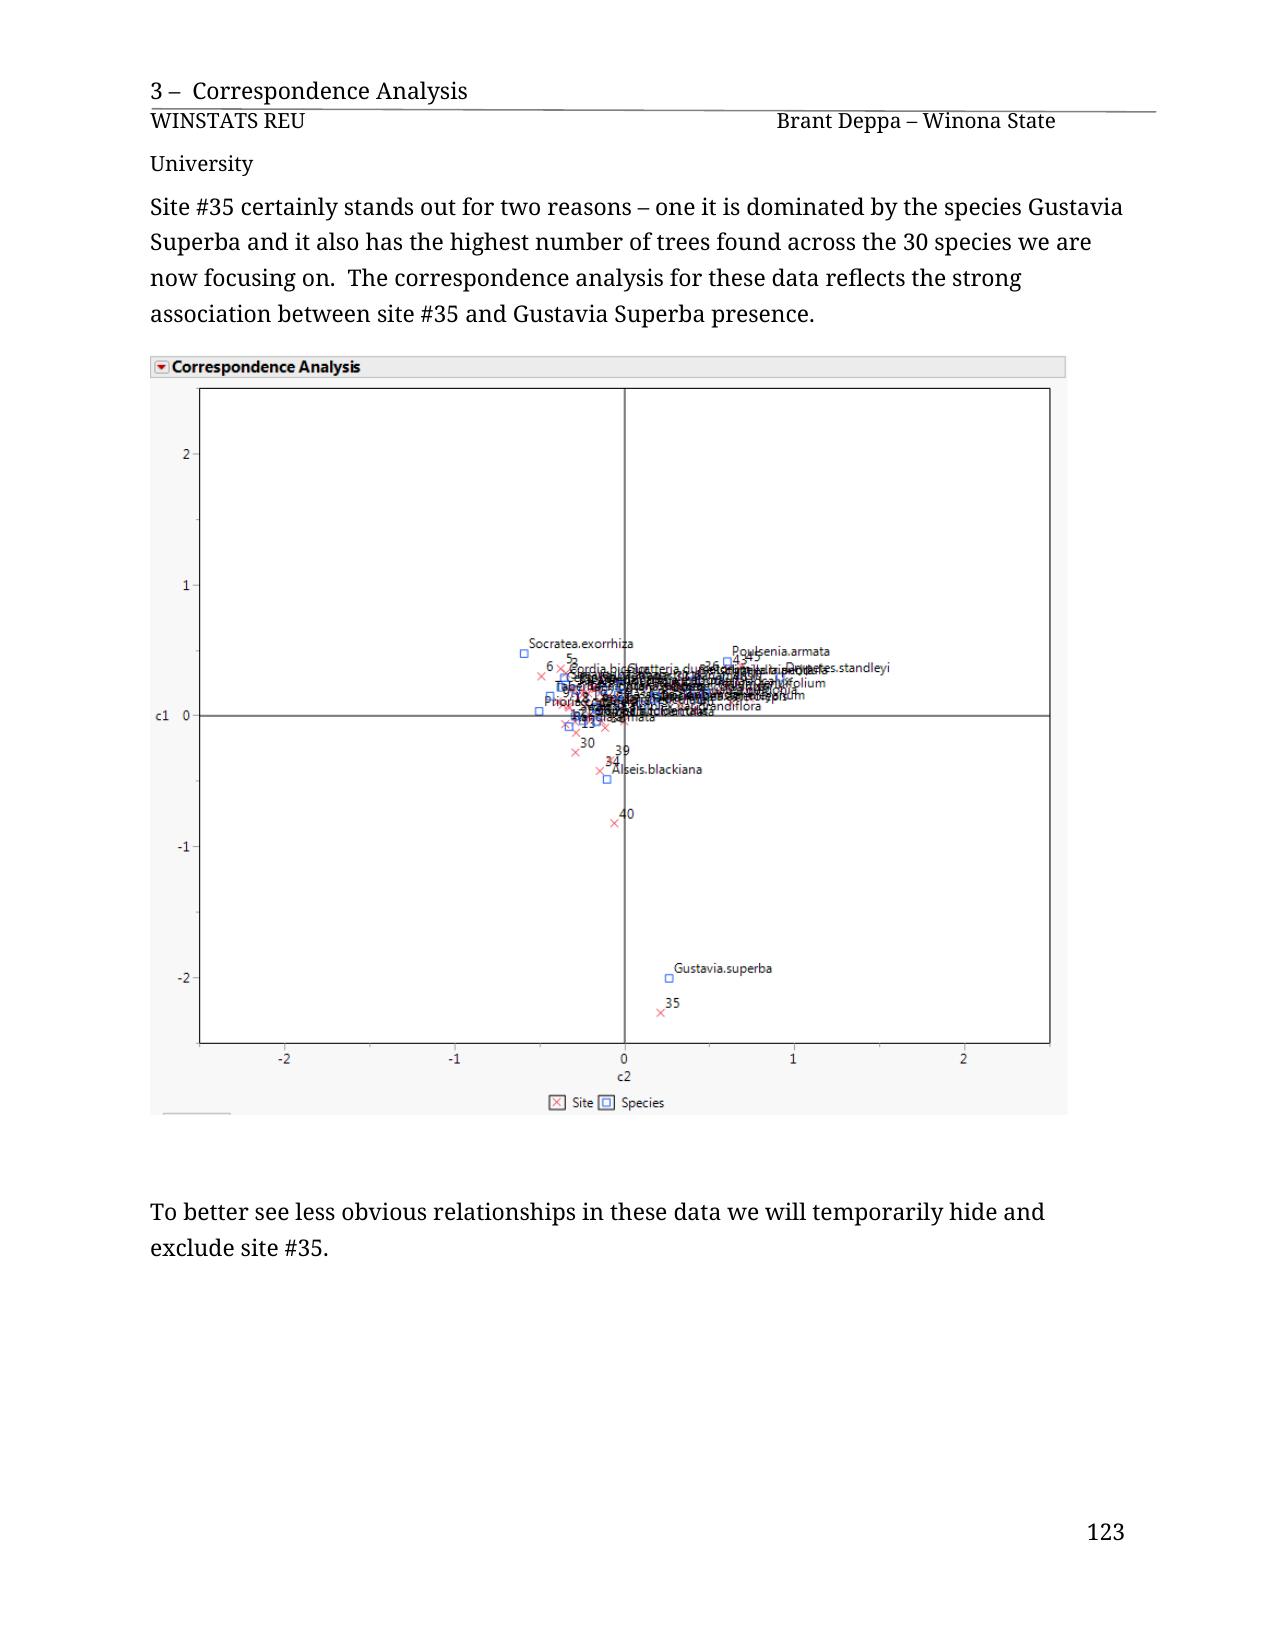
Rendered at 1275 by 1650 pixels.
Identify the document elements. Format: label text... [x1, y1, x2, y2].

text Site #35 certainly stands out for two reasons – one it is dominated by the species Gustavia Superba and it also has the highest number of trees found across the 30 species we are now focusing on. The correspondence analysis for these data reflects the strong association between site #35 and Gustavia Superba presence. [150, 190, 1125, 329]
picture [150, 355, 1068, 1115]
text To better see less obvious relationships in these data we will temporarily hide and exclude site #35. [150, 1196, 1125, 1263]
